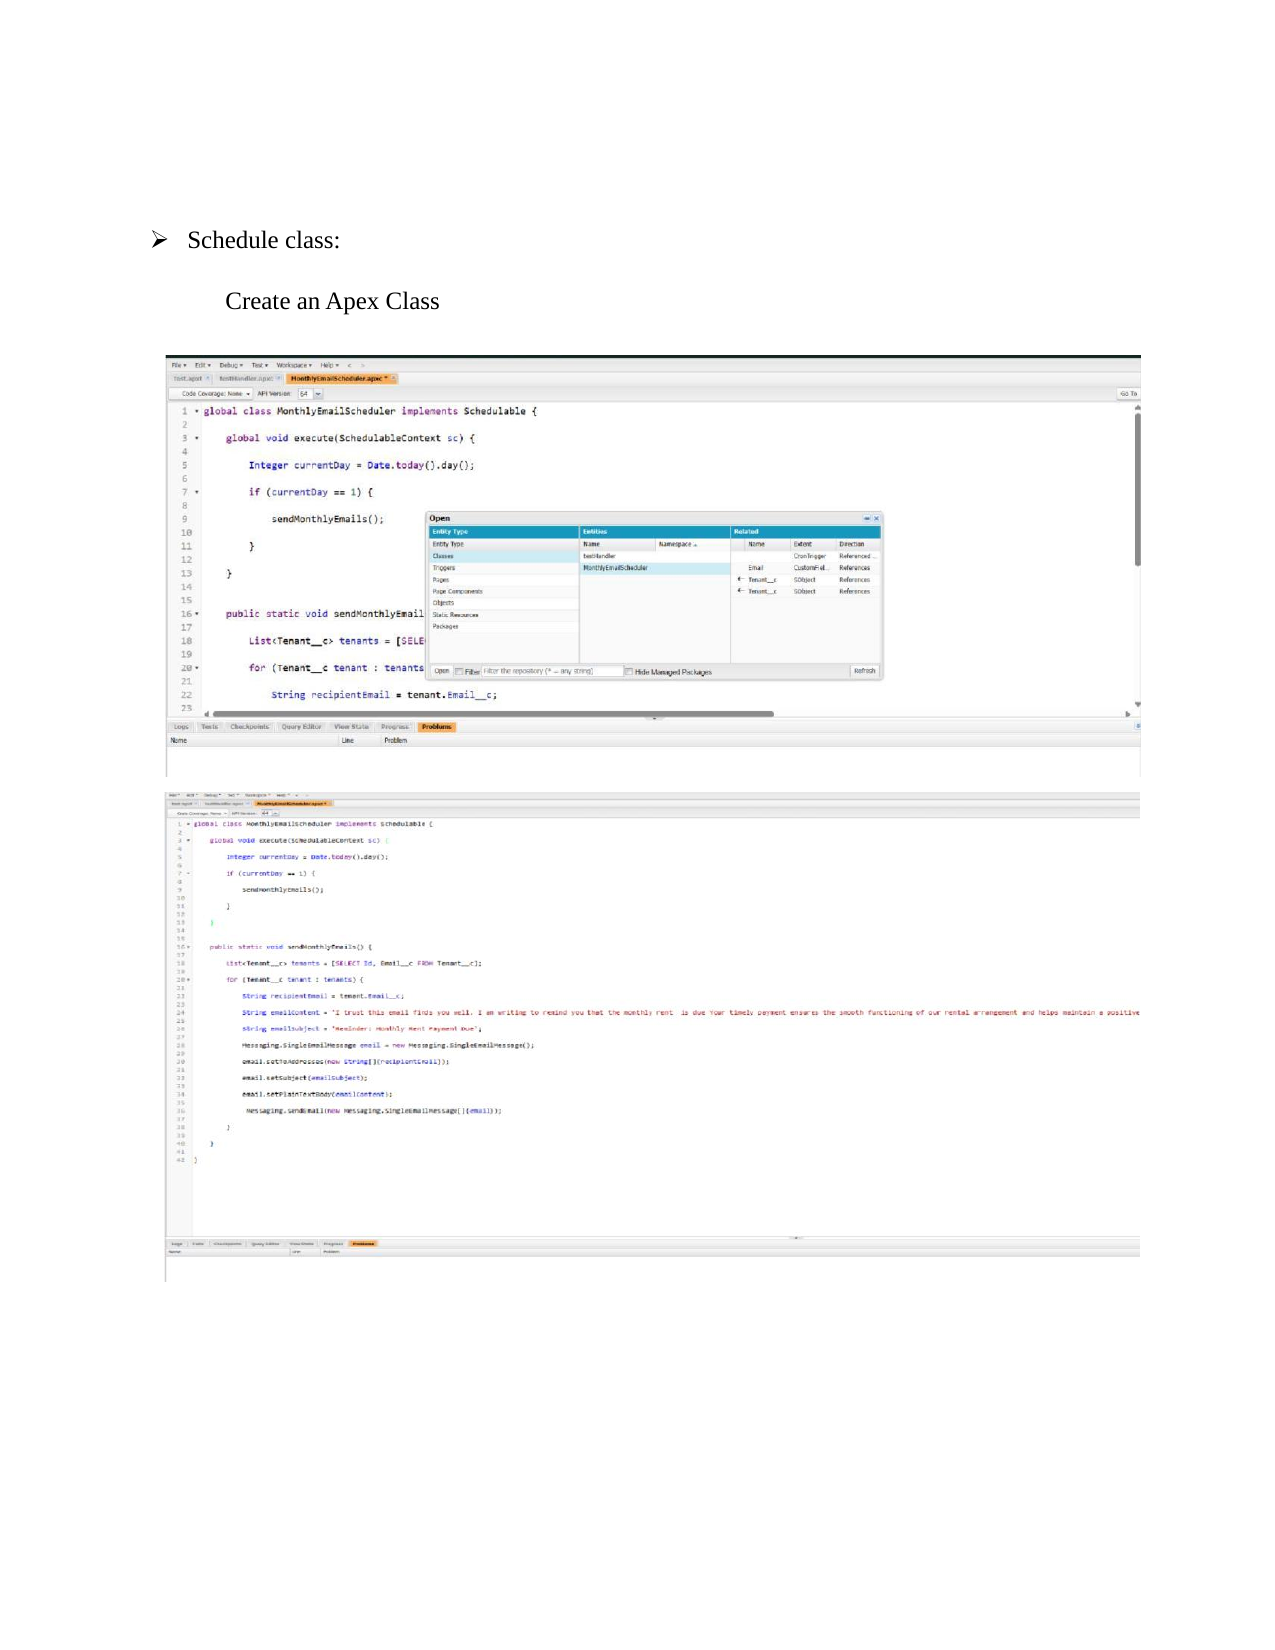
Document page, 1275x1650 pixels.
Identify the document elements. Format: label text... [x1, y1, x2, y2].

text Create an Apex Class [225, 286, 1183, 315]
picture [164, 792, 1140, 1282]
list Schedule class: [149, 225, 1183, 254]
picture [165, 355, 1141, 777]
